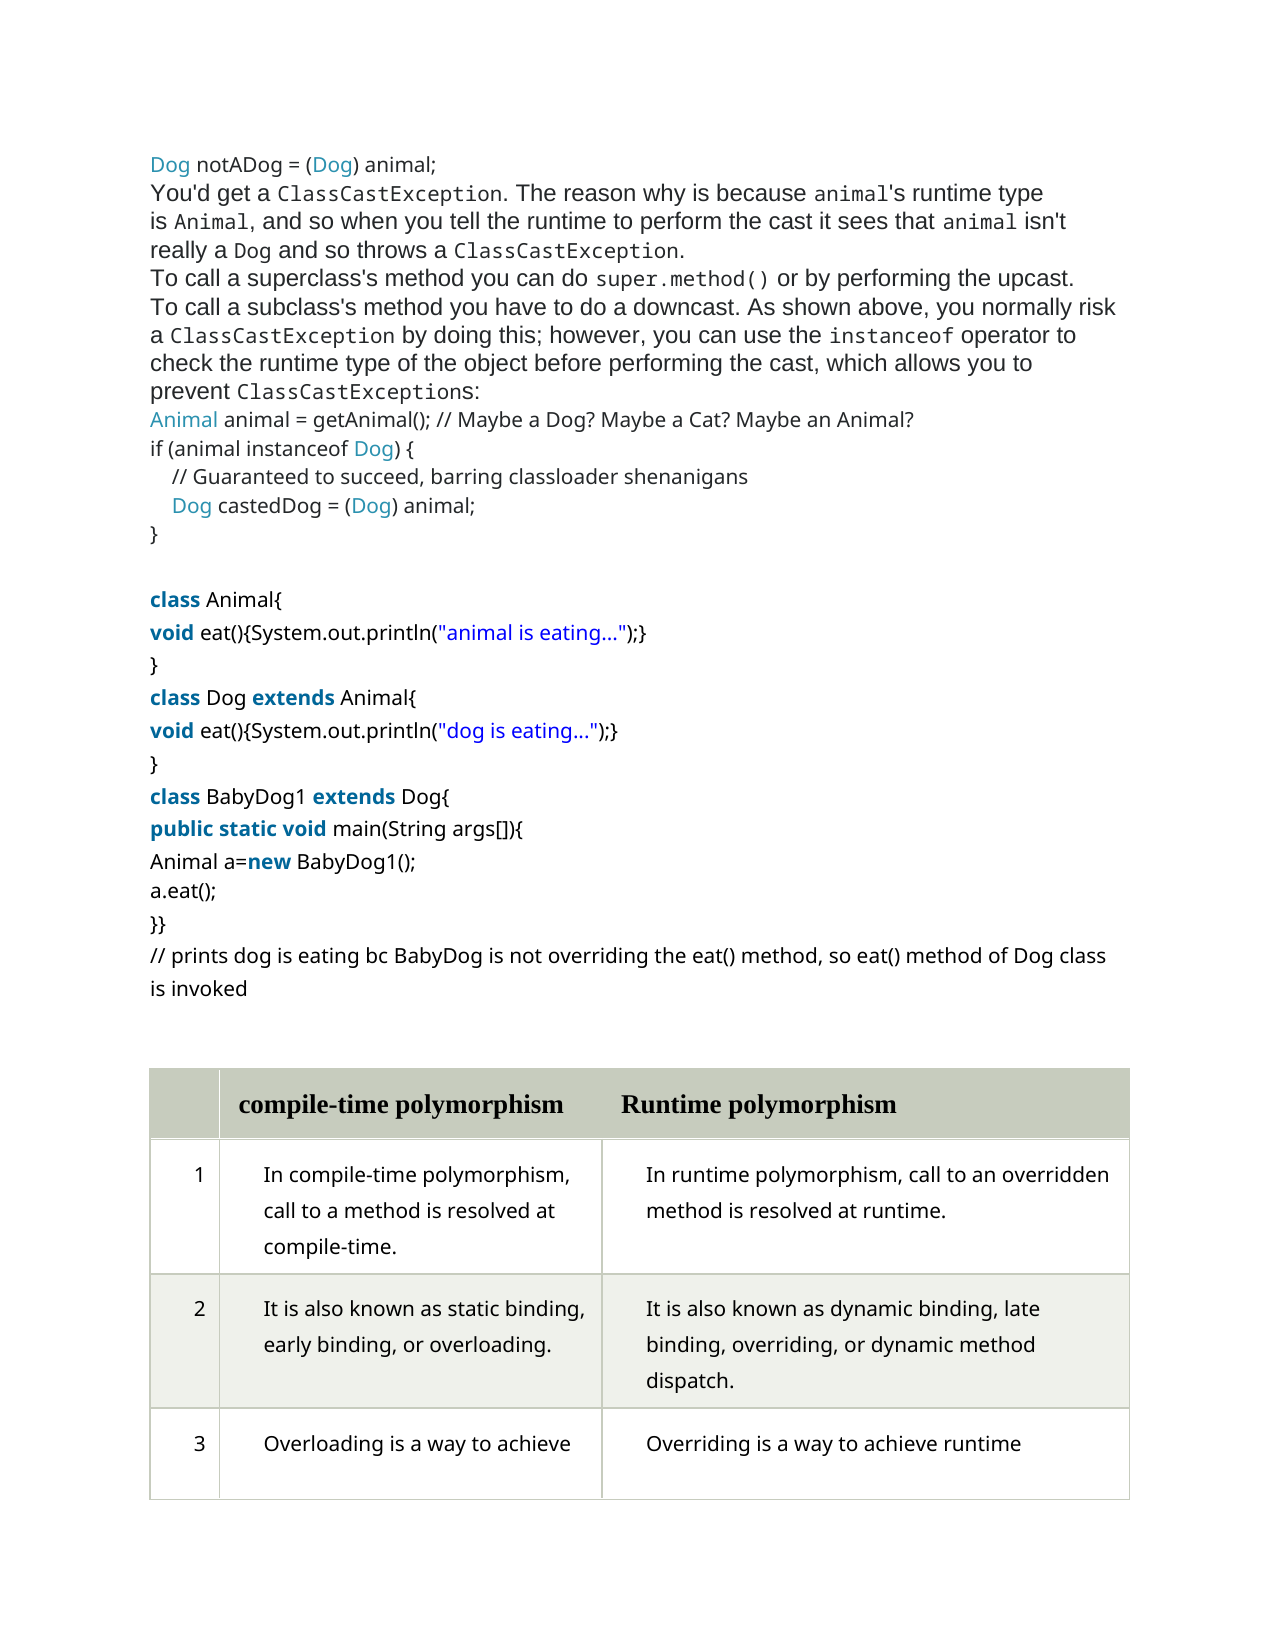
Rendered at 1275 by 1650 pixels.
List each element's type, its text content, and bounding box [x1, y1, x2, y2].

text Animal animal = getAnimal(); // Maybe a Dog? Maybe a Cat? Maybe an Animal? [150, 406, 1125, 434]
text public static void main(String args[]){ [150, 810, 1125, 843]
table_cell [603, 1409, 1129, 1498]
text To call a superclass's method you can do super.method() or by performing the upcast. [150, 264, 1125, 293]
text class BabyDog1 extends Dog{ [150, 777, 1125, 810]
table_cell 1 [151, 1140, 219, 1273]
table_cell It is also known as dynamic binding, late binding, overriding, or dynamic method dispatch. [603, 1275, 1129, 1407]
text if (animal instanceof Dog) { [150, 434, 1125, 462]
text // prints dog is eating bc BabyDog is not overriding the eat() method, so eat() method of Dog class is invoked [150, 937, 1125, 1003]
table_cell 2 [151, 1275, 219, 1407]
text }} [150, 904, 1125, 937]
text } [150, 646, 1125, 679]
text class Animal{ [150, 581, 1125, 613]
table_cell In runtime polymorphism, call to an overridden method is resolved at runtime. [603, 1140, 1129, 1273]
text a.eat(); [150, 876, 1125, 904]
table_header Runtime polymorphism [602, 1070, 1129, 1138]
text Animal a=new BabyDog1(); [150, 843, 1125, 876]
text void eat(){System.out.println("dog is eating...");} [150, 712, 1125, 744]
text class Dog extends Animal{ [150, 679, 1125, 712]
text void eat(){System.out.println("animal is eating...");} [150, 613, 1125, 646]
table_header compile-time polymorphism [220, 1070, 602, 1138]
table_header [151, 1070, 219, 1138]
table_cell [220, 1409, 601, 1498]
text // Guaranteed to succeed, barring classloader shenanigans [150, 462, 1125, 491]
text You'd get a ClassCastException. The reason why is because animal's runtime type is Animal, and so when you tell the runtime to perform the cast it sees that animal isn't really a Dog and so throws a ClassCastException. [150, 178, 1125, 264]
text To call a subclass's method you have to do a downcast. As shown above, you normally risk a ClassCastException by doing this; however, you can use the instanceof operator to check the runtime type of the object before performing the cast, which allows you to prevent ClassCastExceptions: [150, 293, 1125, 406]
table_cell 3 [151, 1409, 219, 1498]
text Dog notADog = (Dog) animal; [150, 150, 1125, 178]
table_cell It is also known as static binding, early binding, or overloading. [220, 1275, 601, 1407]
text } [150, 744, 1125, 777]
text Dog castedDog = (Dog) animal; [150, 491, 1125, 519]
text } [150, 519, 1125, 548]
table_cell In compile-time polymorphism, call to a method is resolved at compile-time. [220, 1140, 601, 1273]
